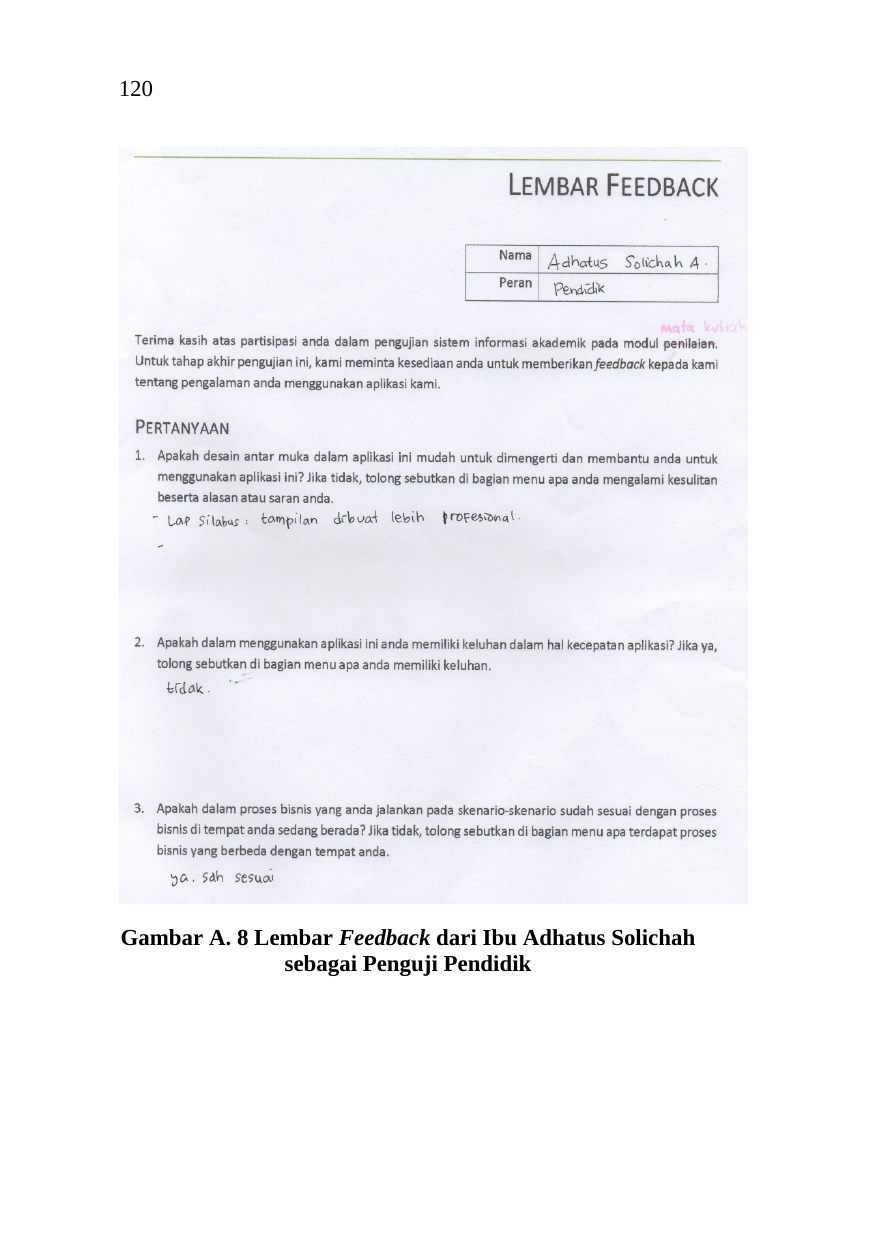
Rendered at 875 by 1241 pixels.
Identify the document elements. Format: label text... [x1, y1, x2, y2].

text Gambar A. 8 Lembar Feedback dari Ibu Adhatus Solichah sebagai Penguji Pendidik [118, 924, 697, 977]
picture [118, 147, 749, 904]
